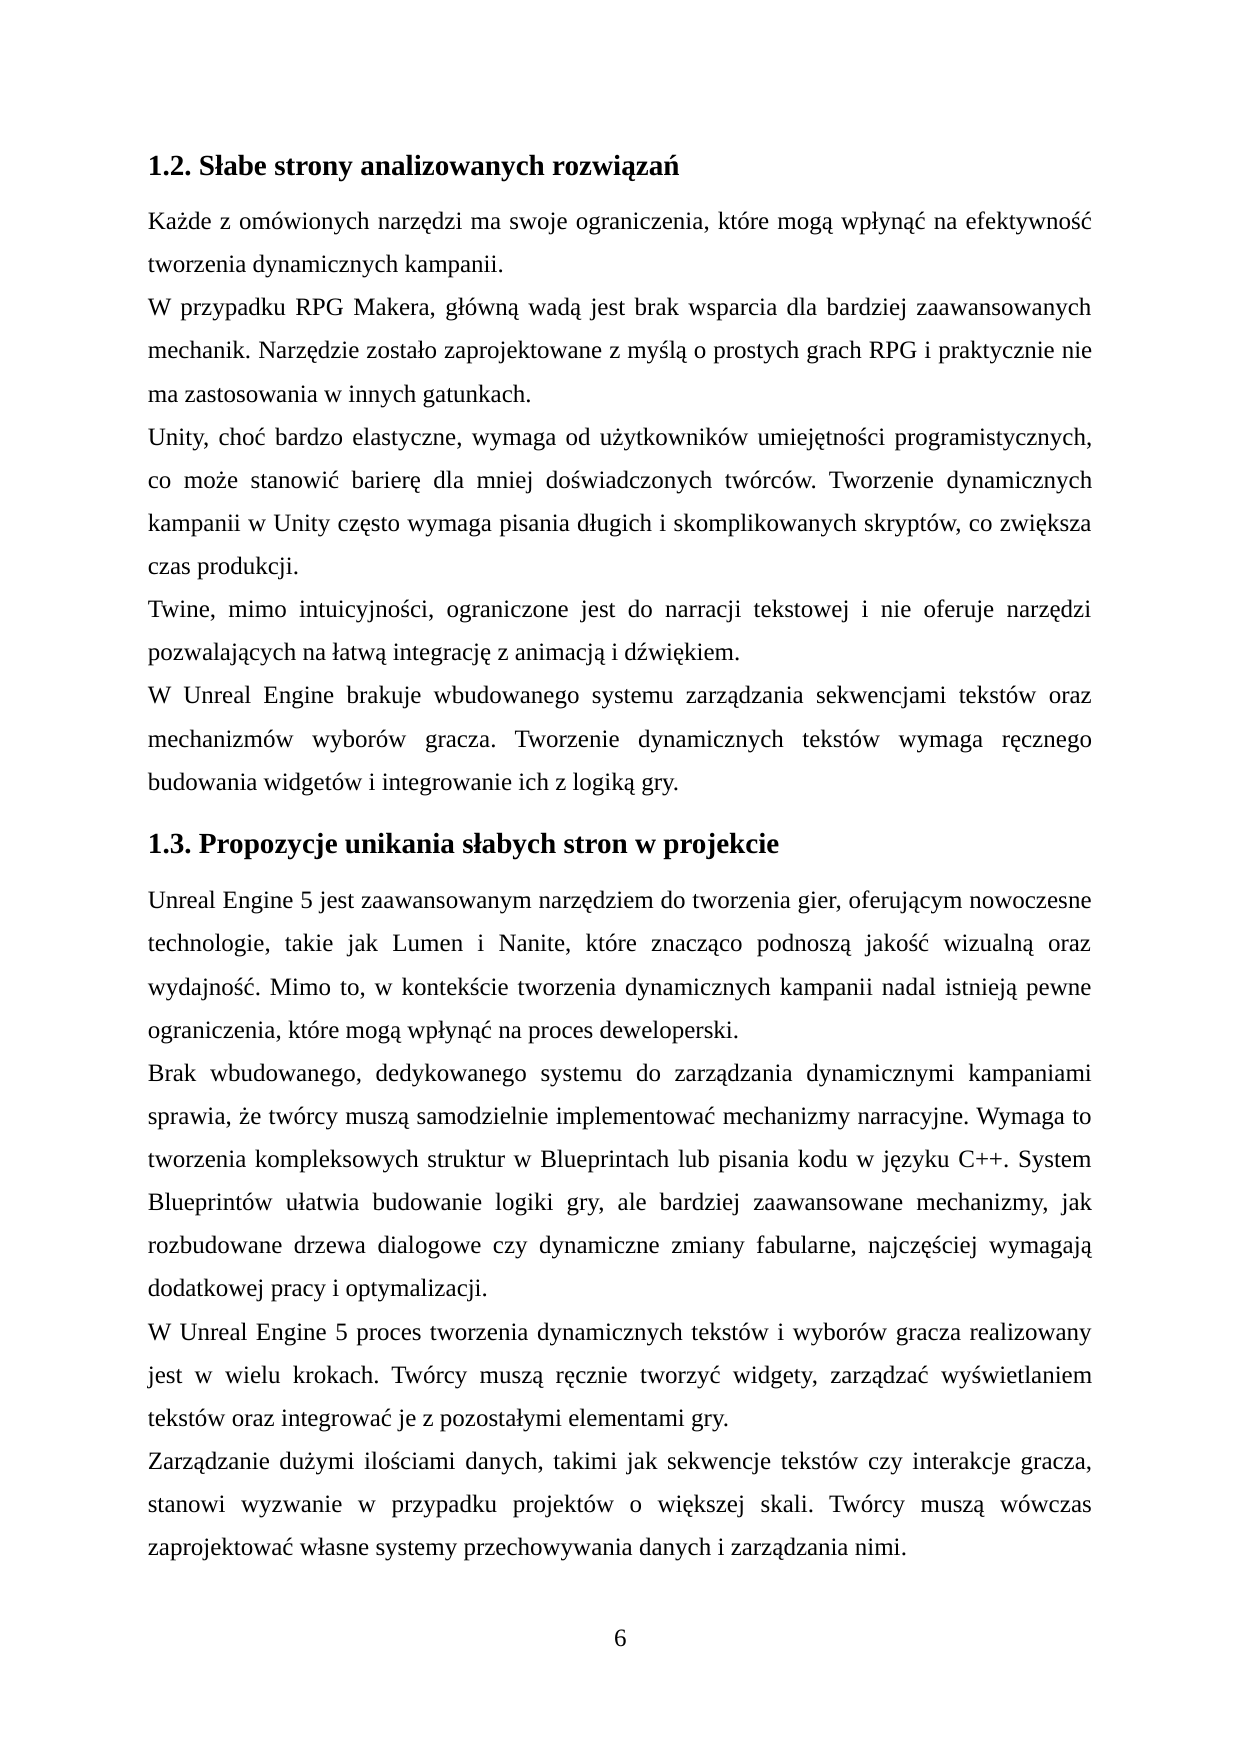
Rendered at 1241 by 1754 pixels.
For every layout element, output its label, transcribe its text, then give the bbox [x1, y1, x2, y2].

text Unreal Engine 5 jest zaawansowanym narzędziem do tworzenia gier, oferującym nowoczesne technologie, takie jak Lumen i Nanite, które znacząco podnoszą jakość wizualną oraz wydajność. Mimo to, w kontekście tworzenia dynamicznych kampanii nadal istnieją pewne ograniczenia, które mogą wpłynąć na proces deweloperski. [148, 885, 1093, 1043]
text W Unreal Engine 5 proces tworzenia dynamicznych tekstów i wyborów gracza realizowany jest w wielu krokach. Twórcy muszą ręcznie tworzyć widgety, zarządzać wyświetlaniem tekstów oraz integrować je z pozostałymi elementami gry. [148, 1317, 1093, 1432]
text Zarządzanie dużymi ilościami danych, takimi jak sekwencje tekstów czy interakcje gracza, stanowi wyzwanie w przypadku projektów o większej skali. Twórcy muszą wówczas zaprojektować własne systemy przechowywania danych i zarządzania nimi. [148, 1446, 1093, 1561]
text Każde z omówionych narzędzi ma swoje ograniczenia, które mogą wpłynąć na efektywność tworzenia dynamicznych kampanii. [148, 206, 1093, 278]
text W Unreal Engine brakuje wbudowanego systemu zarządzania sekwencjami tekstów oraz mechanizmów wyborów gracza. Tworzenie dynamicznych tekstów wymaga ręcznego budowania widgetów i integrowanie ich z logiką gry. [148, 681, 1093, 796]
subtitle 1.2. Słabe strony analizowanych rozwiązań [148, 148, 1093, 181]
text Brak wbudowanego, dedykowanego systemu do zarządzania dynamicznymi kampaniami sprawia, że twórcy muszą samodzielnie implementować mechanizmy narracyjne. Wymaga to tworzenia kompleksowych struktur w Blueprintach lub pisania kodu w języku C++. System Blueprintów ułatwia budowanie logiki gry, ale bardziej zaawansowane mechanizmy, jak rozbudowane drzewa dialogowe czy dynamiczne zmiany fabularne, najczęściej wymagają dodatkowej pracy i optymalizacji. [148, 1058, 1093, 1302]
text Twine, mimo intuicyjności, ograniczone jest do narracji tekstowej i nie oferuje narzędzi pozwalających na łatwą integrację z animacją i dźwiękiem. [148, 594, 1093, 666]
subtitle 1.3. Propozycje unikania słabych stron w projekcie [148, 827, 1093, 860]
text W przypadku RPG Makera, główną wadą jest brak wsparcia dla bardziej zaawansowanych mechanik. Narzędzie zostało zaprojektowane z myślą o prostych grach RPG i praktycznie nie ma zastosowania w innych gatunkach. [148, 292, 1093, 407]
text Unity, choć bardzo elastyczne, wymaga od użytkowników umiejętności programistycznych, co może stanowić barierę dla mniej doświadczonych twórców. Tworzenie dynamicznych kampanii w Unity często wymaga pisania długich i skomplikowanych skryptów, co zwiększa czas produkcji. [148, 422, 1093, 580]
